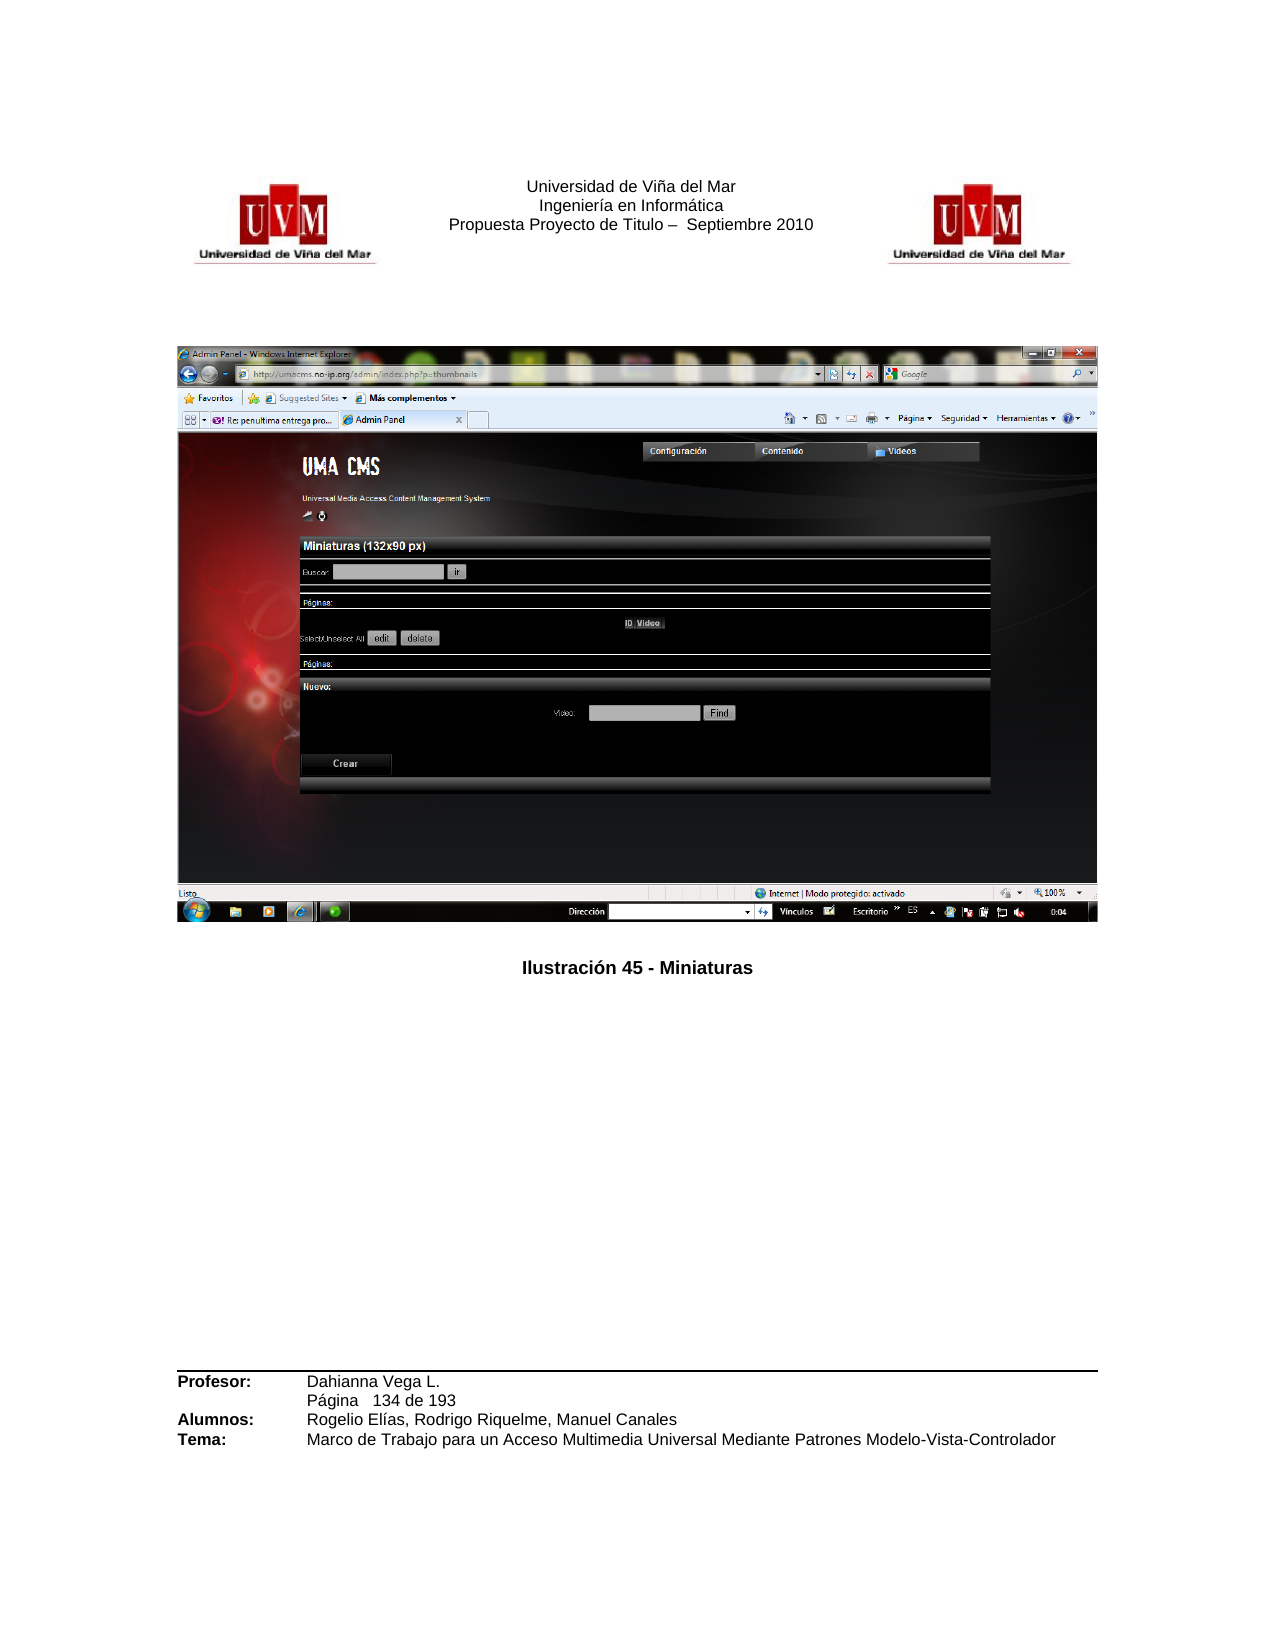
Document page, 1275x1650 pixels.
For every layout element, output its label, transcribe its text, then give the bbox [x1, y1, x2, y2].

picture [177, 346, 1098, 922]
picture [177, 176, 390, 267]
picture [871, 176, 1084, 267]
text Ilustración 45 - Miniaturas [177, 957, 1098, 978]
